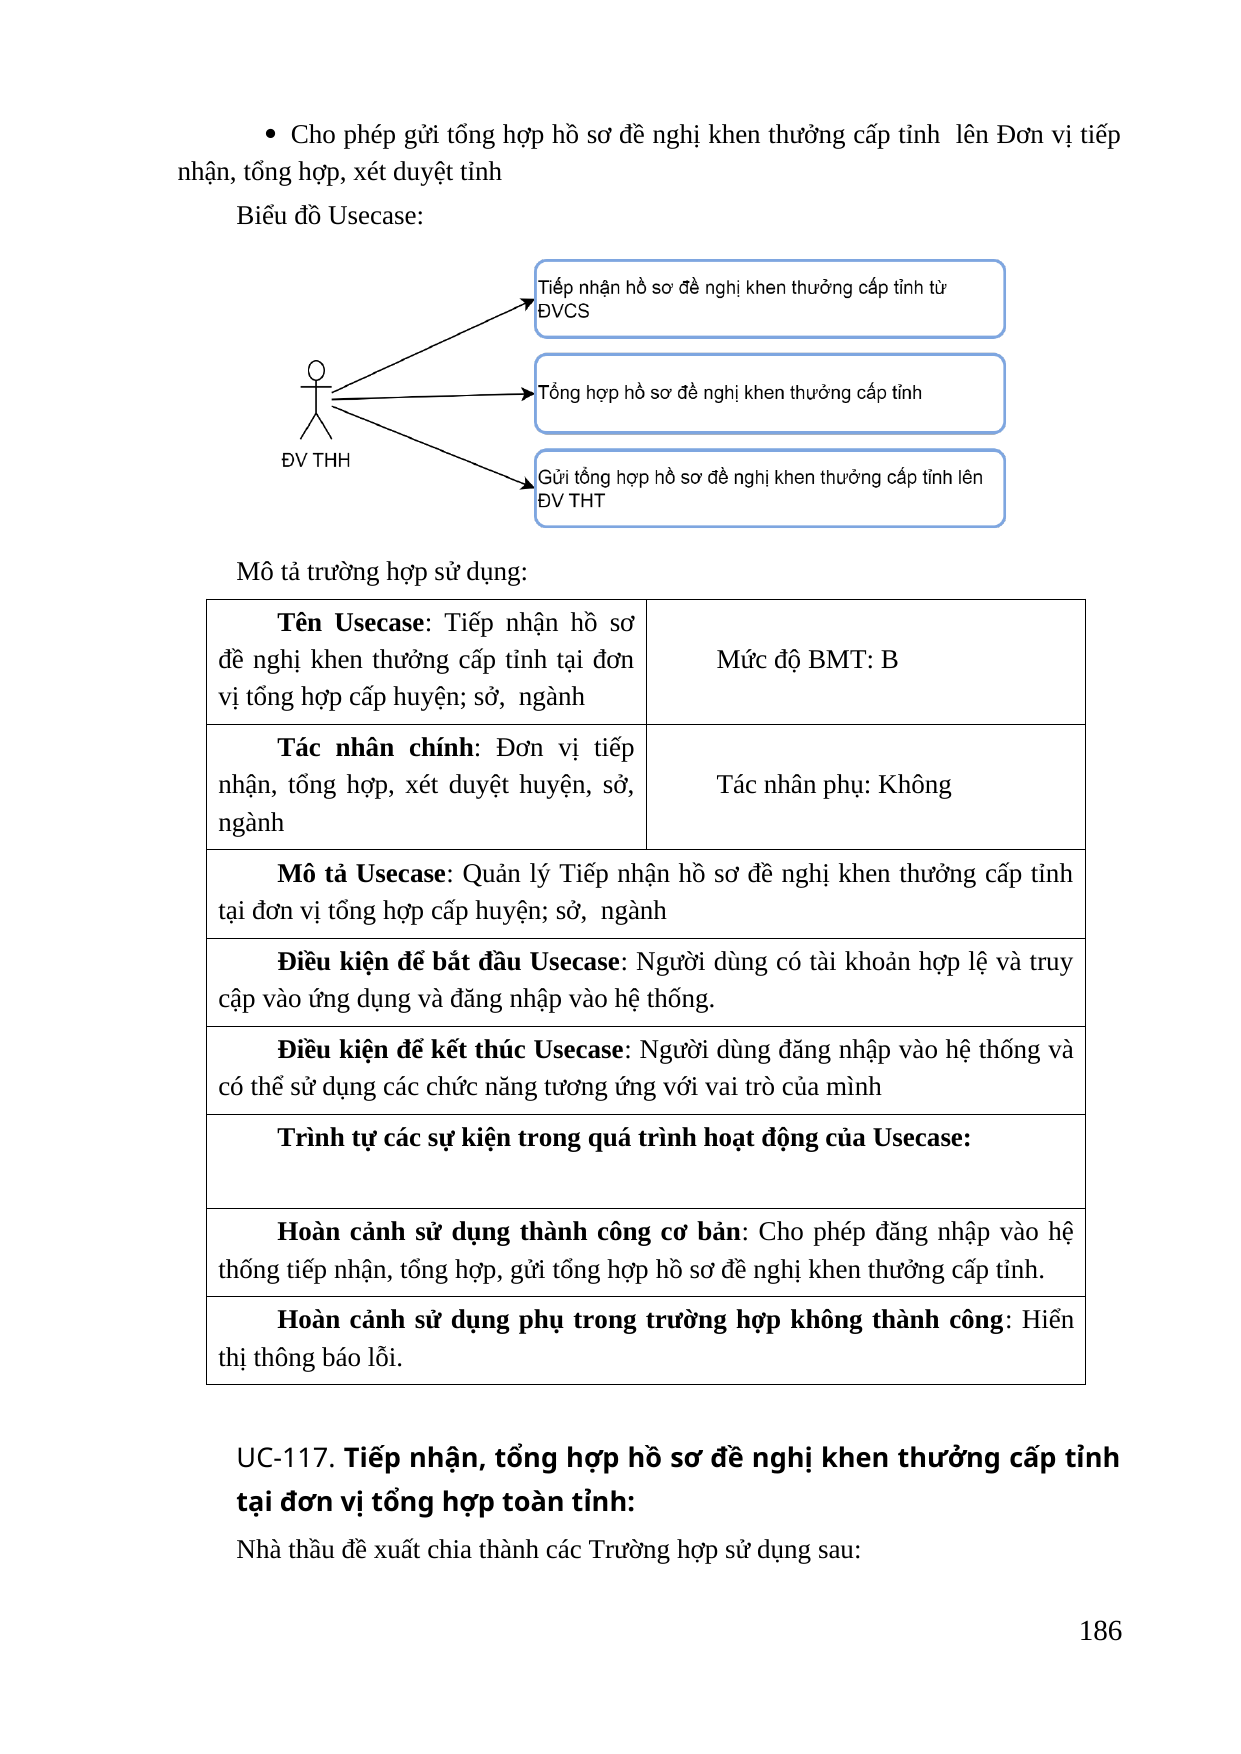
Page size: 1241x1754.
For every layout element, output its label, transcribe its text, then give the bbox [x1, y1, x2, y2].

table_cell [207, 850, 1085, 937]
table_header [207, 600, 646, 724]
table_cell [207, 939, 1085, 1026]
text Nhà thầu đề xuất chia thành các Trường hợp sử dụng sau: [177, 1533, 1122, 1564]
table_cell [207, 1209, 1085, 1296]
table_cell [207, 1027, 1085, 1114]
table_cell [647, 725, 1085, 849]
list Cho phép gửi tổng hợp hồ sơ đề nghị khen thưởng cấp tỉnh lên Đơn vị tiếp nhận, tổng hợp, xét duyệt tỉnh [177, 118, 1122, 187]
text Biểu đồ Usecase: [177, 199, 1122, 230]
picture [265, 242, 1021, 543]
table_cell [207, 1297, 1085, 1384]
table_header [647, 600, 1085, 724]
list UC-117. Tiếp nhận, tổng hợp hồ sơ đề nghị khen thưởng cấp tỉnh tại đơn vị tổng hợp toàn tỉnh: [236, 1438, 1122, 1519]
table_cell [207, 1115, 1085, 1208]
text Mô tả trường hợp sử dụng: [177, 555, 1122, 586]
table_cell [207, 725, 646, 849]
